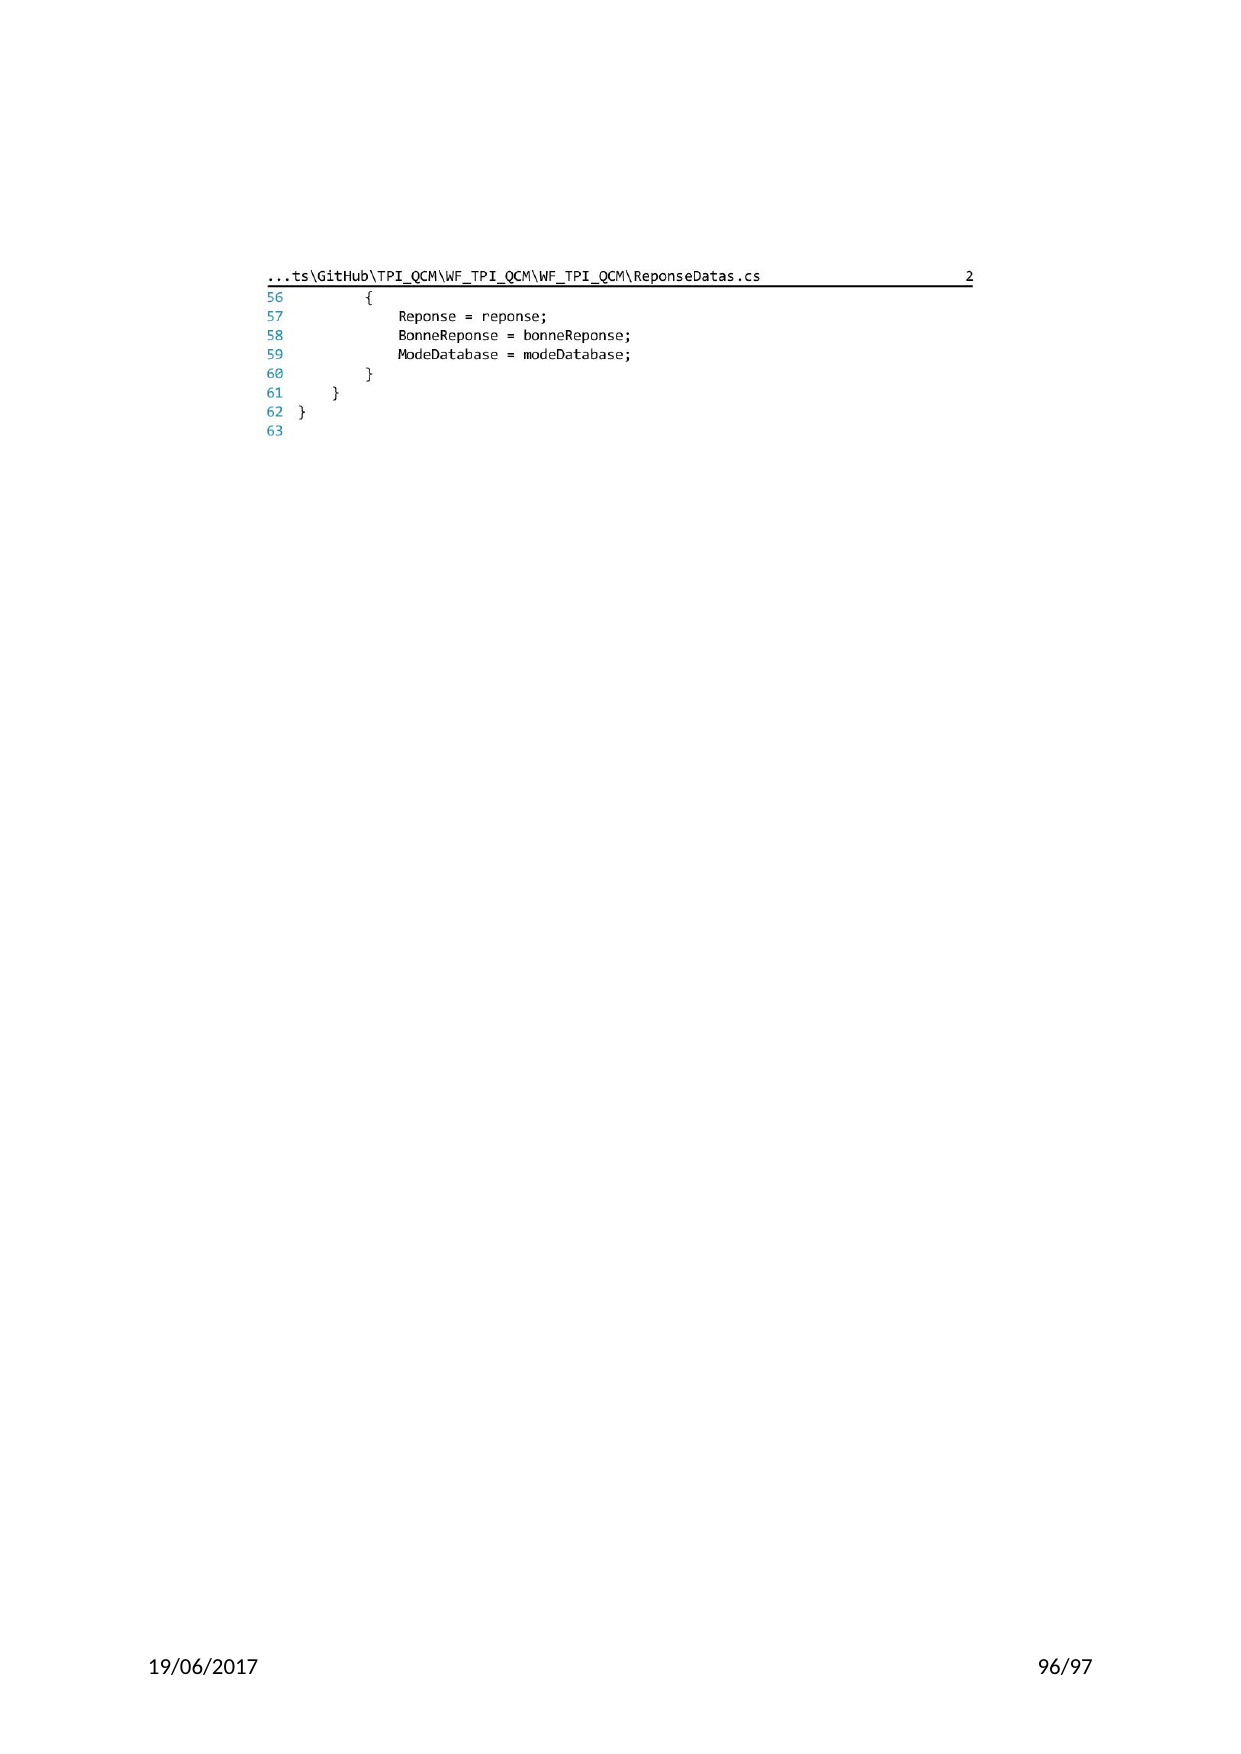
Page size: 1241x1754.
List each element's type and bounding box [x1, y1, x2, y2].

picture [147, 147, 1093, 1484]
